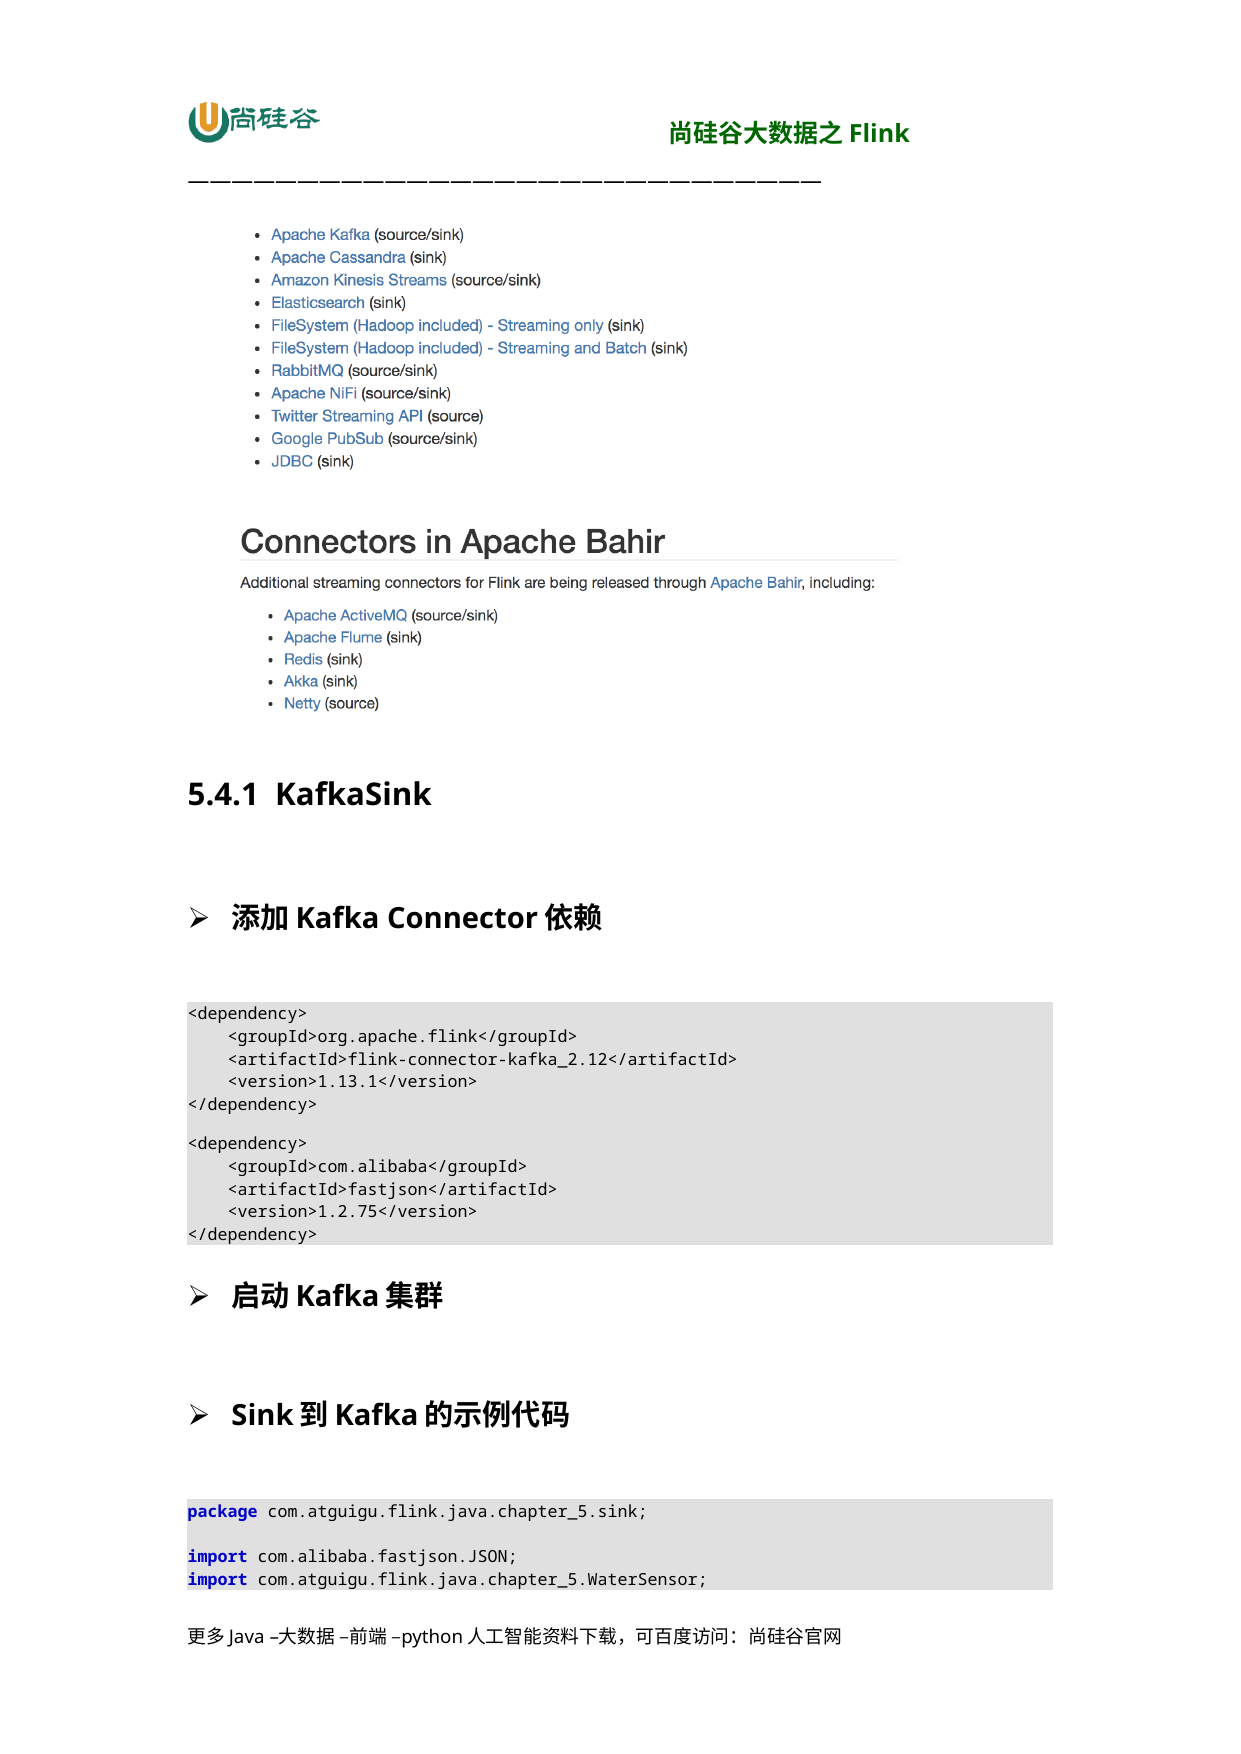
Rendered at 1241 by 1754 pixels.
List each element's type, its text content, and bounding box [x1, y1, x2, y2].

text <dependency> <groupId>com.alibaba</groupId> <artifactId>fastjson</artifactId> <version>1.2.75</version> </dependency> [187, 1132, 1053, 1245]
subtitle KafkaSink [187, 760, 1053, 825]
text 启动Kafka集群 [187, 1262, 1053, 1327]
text Sink到Kafka的示例代码 [187, 1380, 1053, 1445]
picture [231, 513, 899, 718]
picture [231, 217, 733, 480]
text <dependency> <groupId>org.apache.flink</groupId> <artifactId>flink-connector-kafka_2.12</artifactId> <version>1.13.1</version> </dependency> [187, 1002, 1053, 1116]
text 添加Kafka Connector依赖 [187, 883, 1053, 948]
picture [187, 101, 320, 143]
